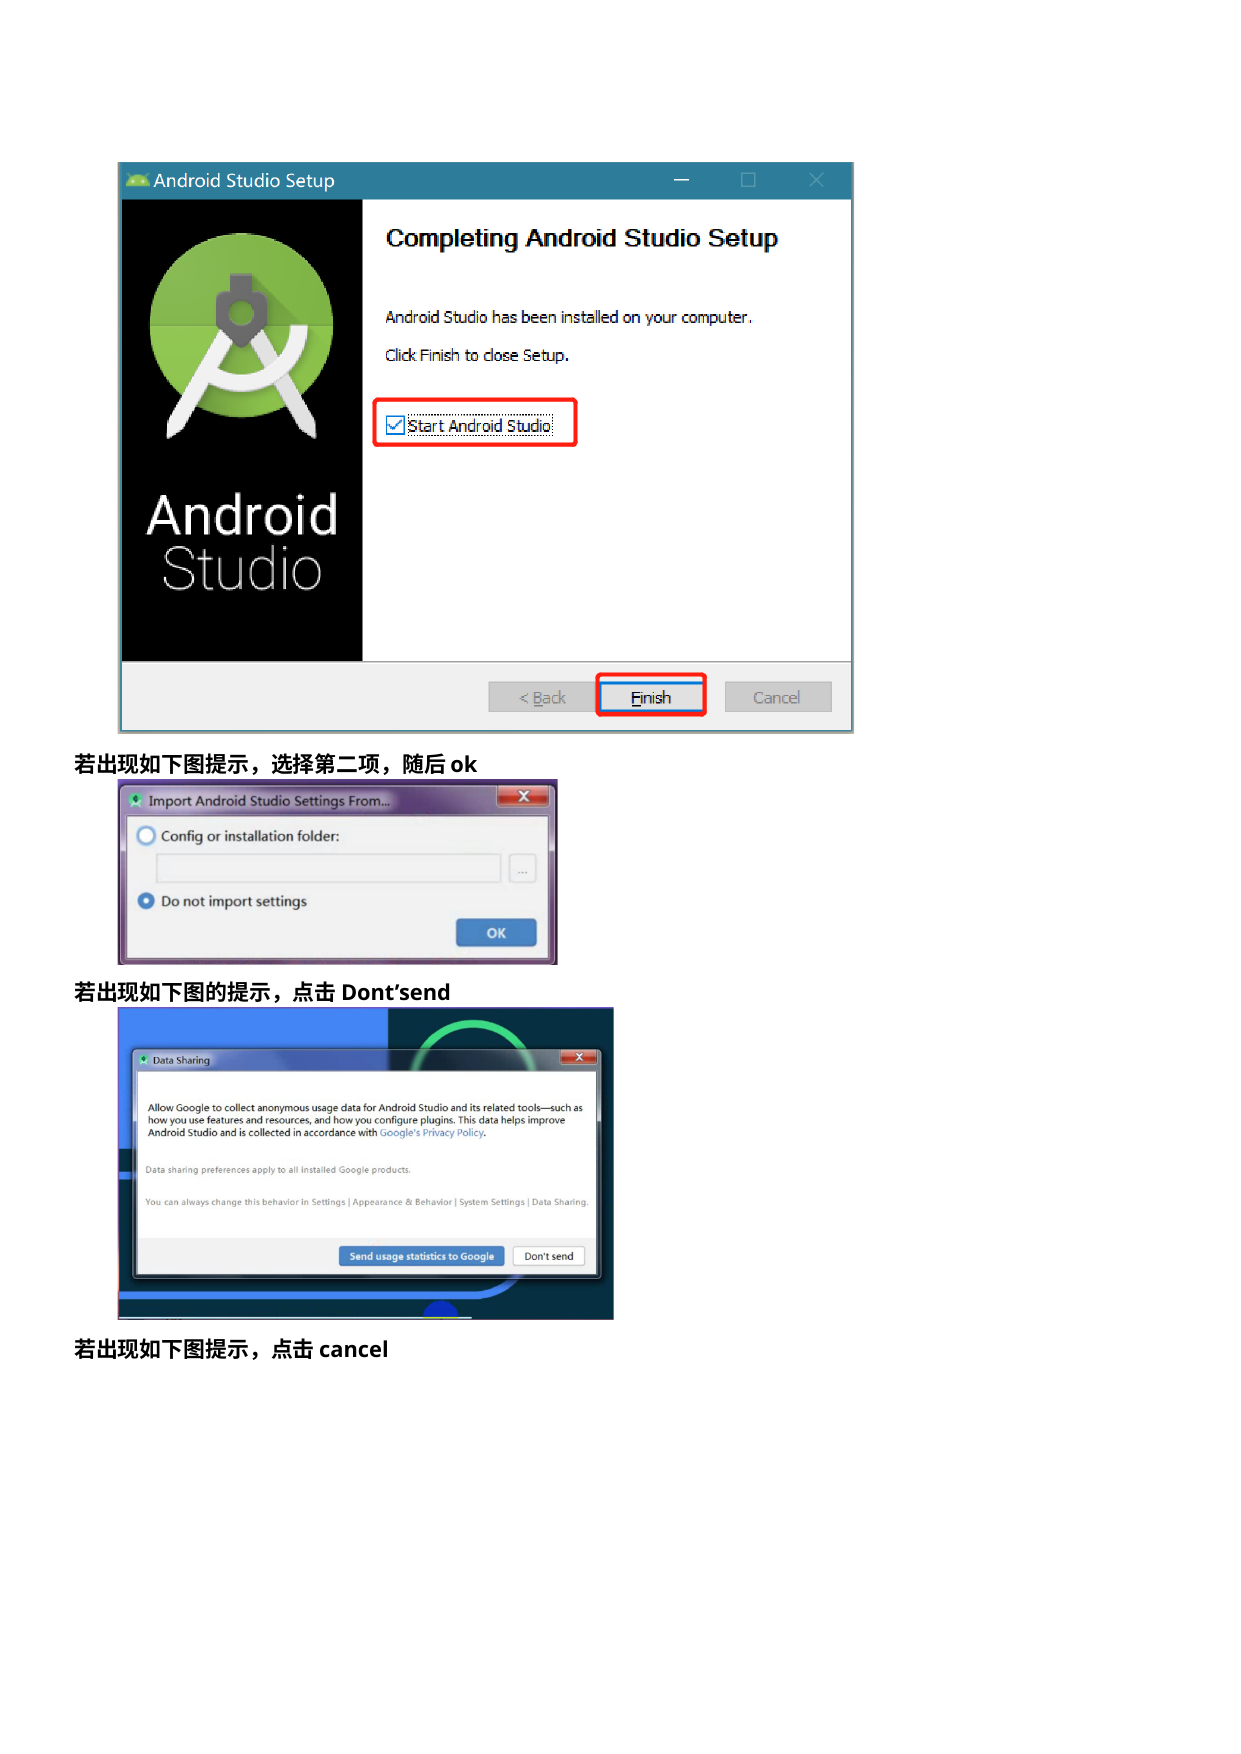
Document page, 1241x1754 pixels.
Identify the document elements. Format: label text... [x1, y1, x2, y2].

picture [117, 162, 855, 734]
picture [117, 1007, 614, 1320]
picture [117, 779, 558, 965]
text 若出现如下图提示，点击cancel [74, 1332, 1181, 1364]
text 若出现如下图提示，选择第二项，随后ok [74, 747, 1181, 779]
text 若出现如下图的提示，点击Dont’send [74, 974, 1181, 1007]
